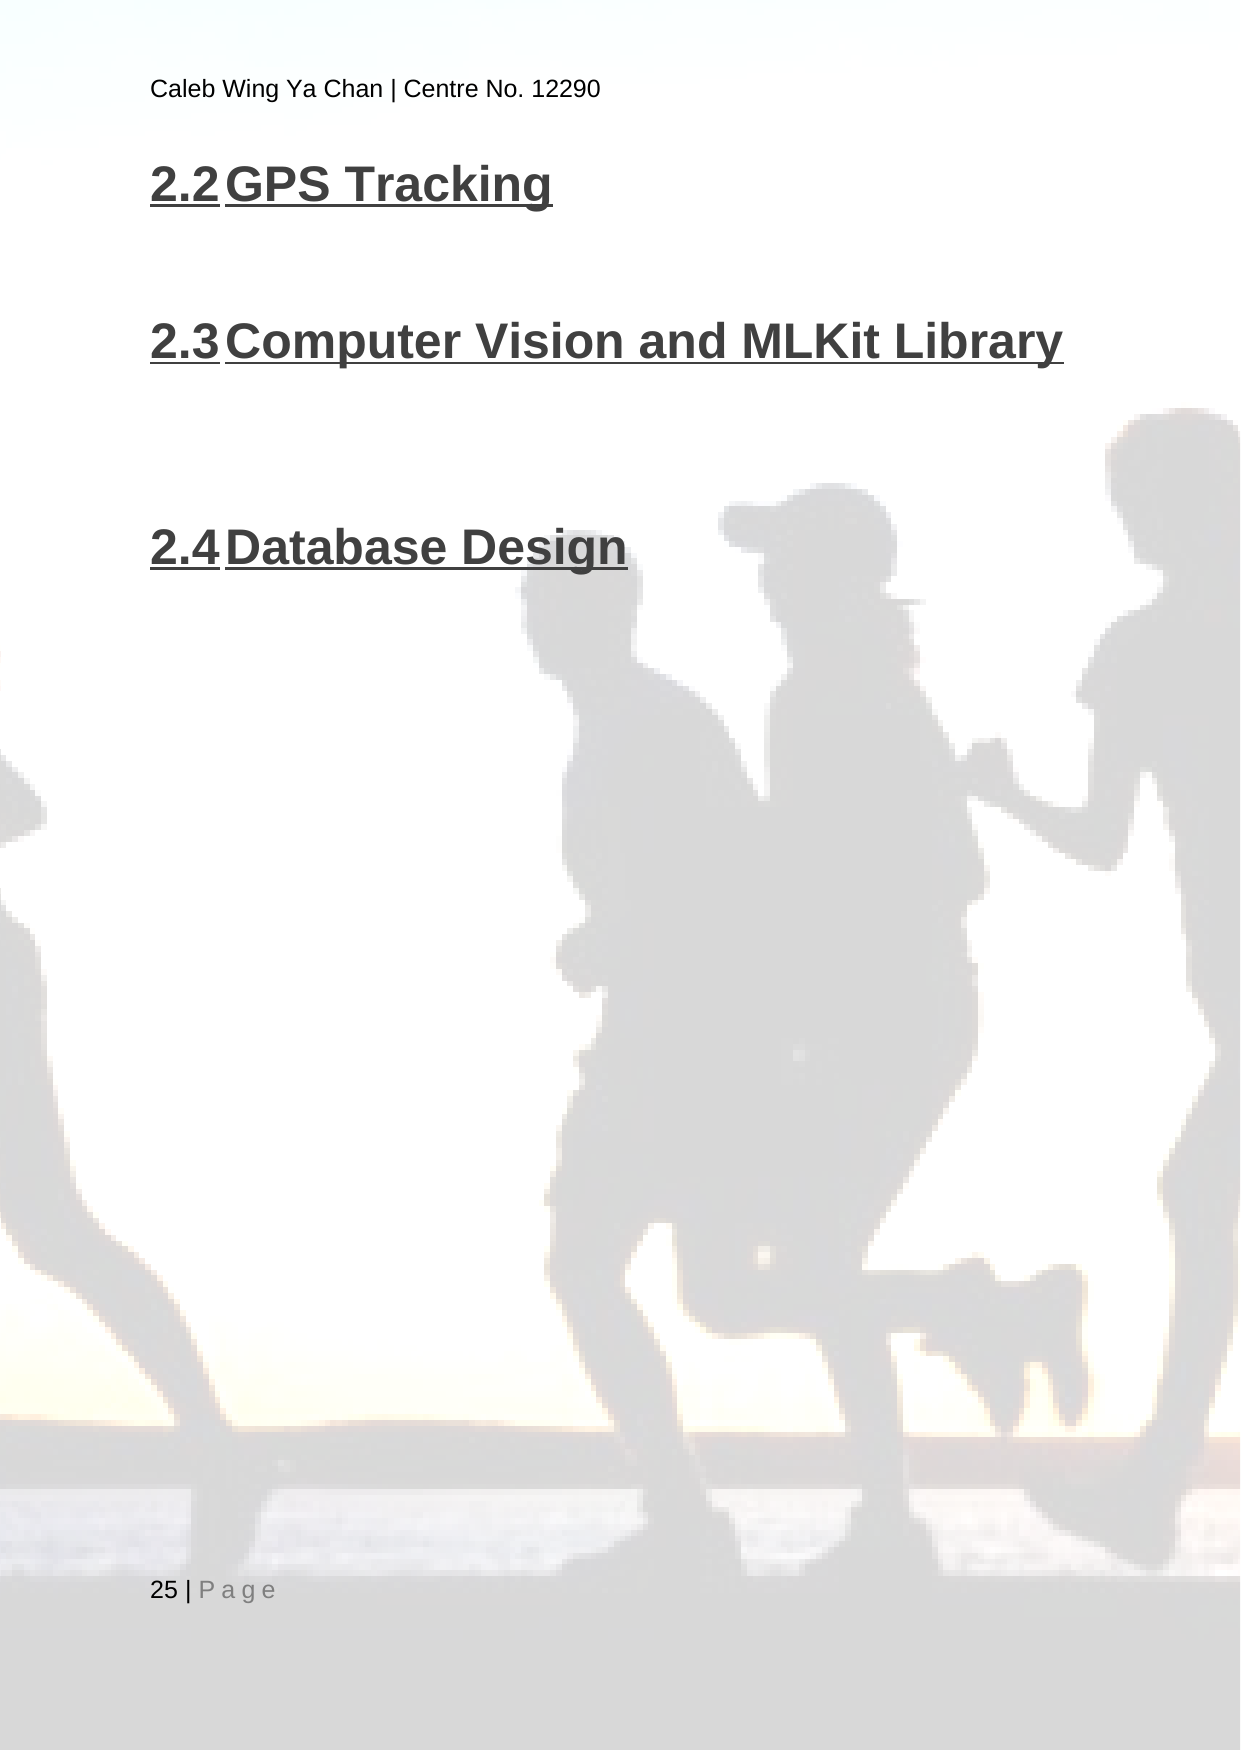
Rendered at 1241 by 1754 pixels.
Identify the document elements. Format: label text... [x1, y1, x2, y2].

subtitle Computer Vision and MLKit Library [150, 312, 1090, 369]
subtitle Database Design [150, 517, 1090, 574]
subtitle GPS Tracking [150, 154, 1090, 212]
